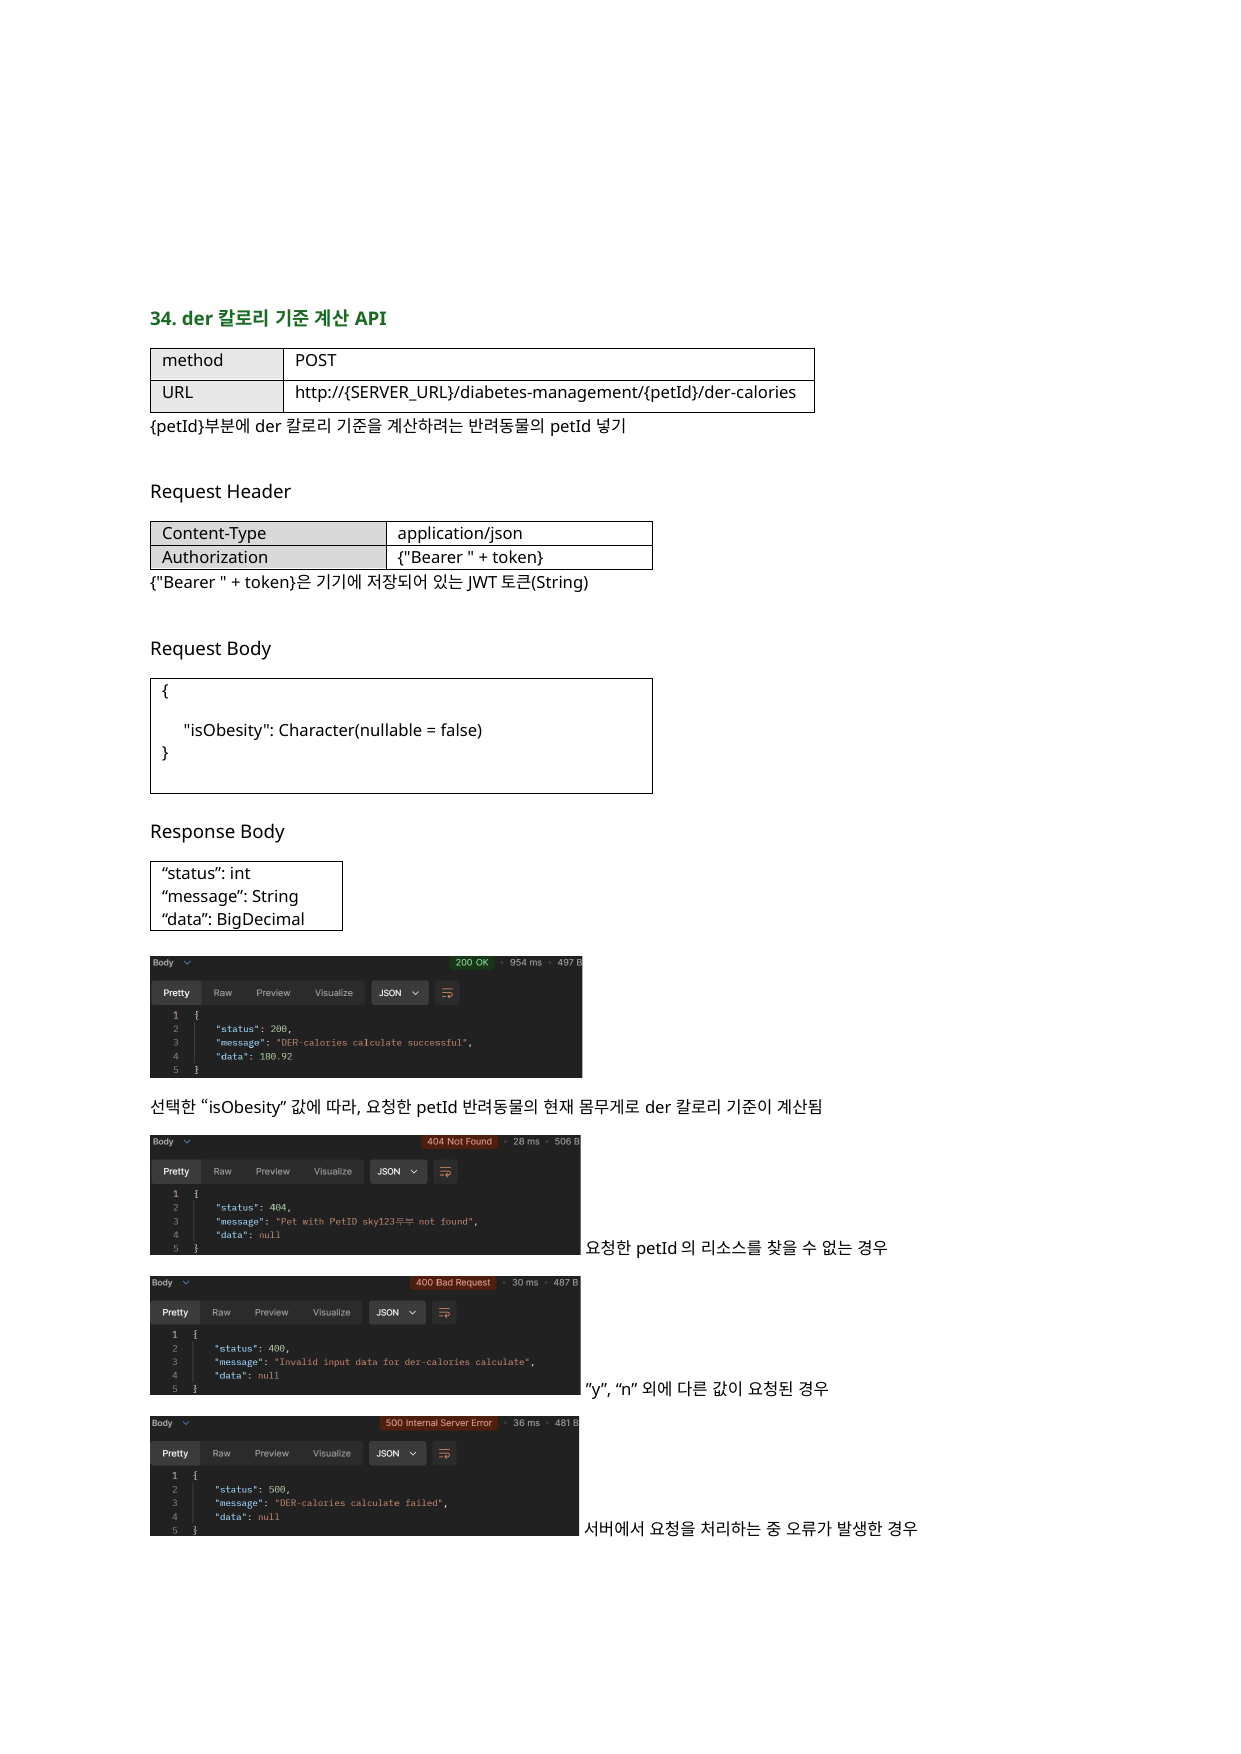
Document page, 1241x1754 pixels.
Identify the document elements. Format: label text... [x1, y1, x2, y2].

picture [150, 956, 583, 1078]
table_header method [151, 349, 283, 379]
picture [150, 1416, 580, 1536]
picture [150, 1276, 581, 1395]
text 선택한 “isObesity” 값에 따라, 요청한 petId 반려동물의 현재 몸무게로 der 칼로리 기준이 계산됨 [150, 1094, 1090, 1119]
text Request Body [150, 636, 1090, 661]
text 34. der 칼로리 기준 계산 API [150, 304, 1090, 331]
picture [150, 1135, 581, 1255]
table_cell URL [151, 381, 283, 412]
table_cell {"Bearer " + token} [387, 546, 652, 568]
table_header POST [284, 349, 814, 379]
table_header application/json [387, 522, 652, 545]
table_cell Authorization [151, 546, 386, 568]
table_cell http://{SERVER_URL}/diabetes-management/{petId}/der-calories [284, 381, 814, 412]
table_header Content-Type [151, 522, 386, 545]
text Request Header [150, 479, 1090, 504]
text Response Body [150, 819, 1090, 844]
table_header { "isObesity": Character(nullable = false) } [151, 679, 652, 792]
text {petId}부분에 der 칼로리 기준을 계산하려는 반려동물의 petId 넣기 [150, 413, 1090, 437]
table_header “status”: int “message”: String “data”: BigDecimal [151, 862, 342, 930]
text {"Bearer " + token}은 기기에 저장되어 있는 JWT토큰(String) [150, 569, 1090, 594]
